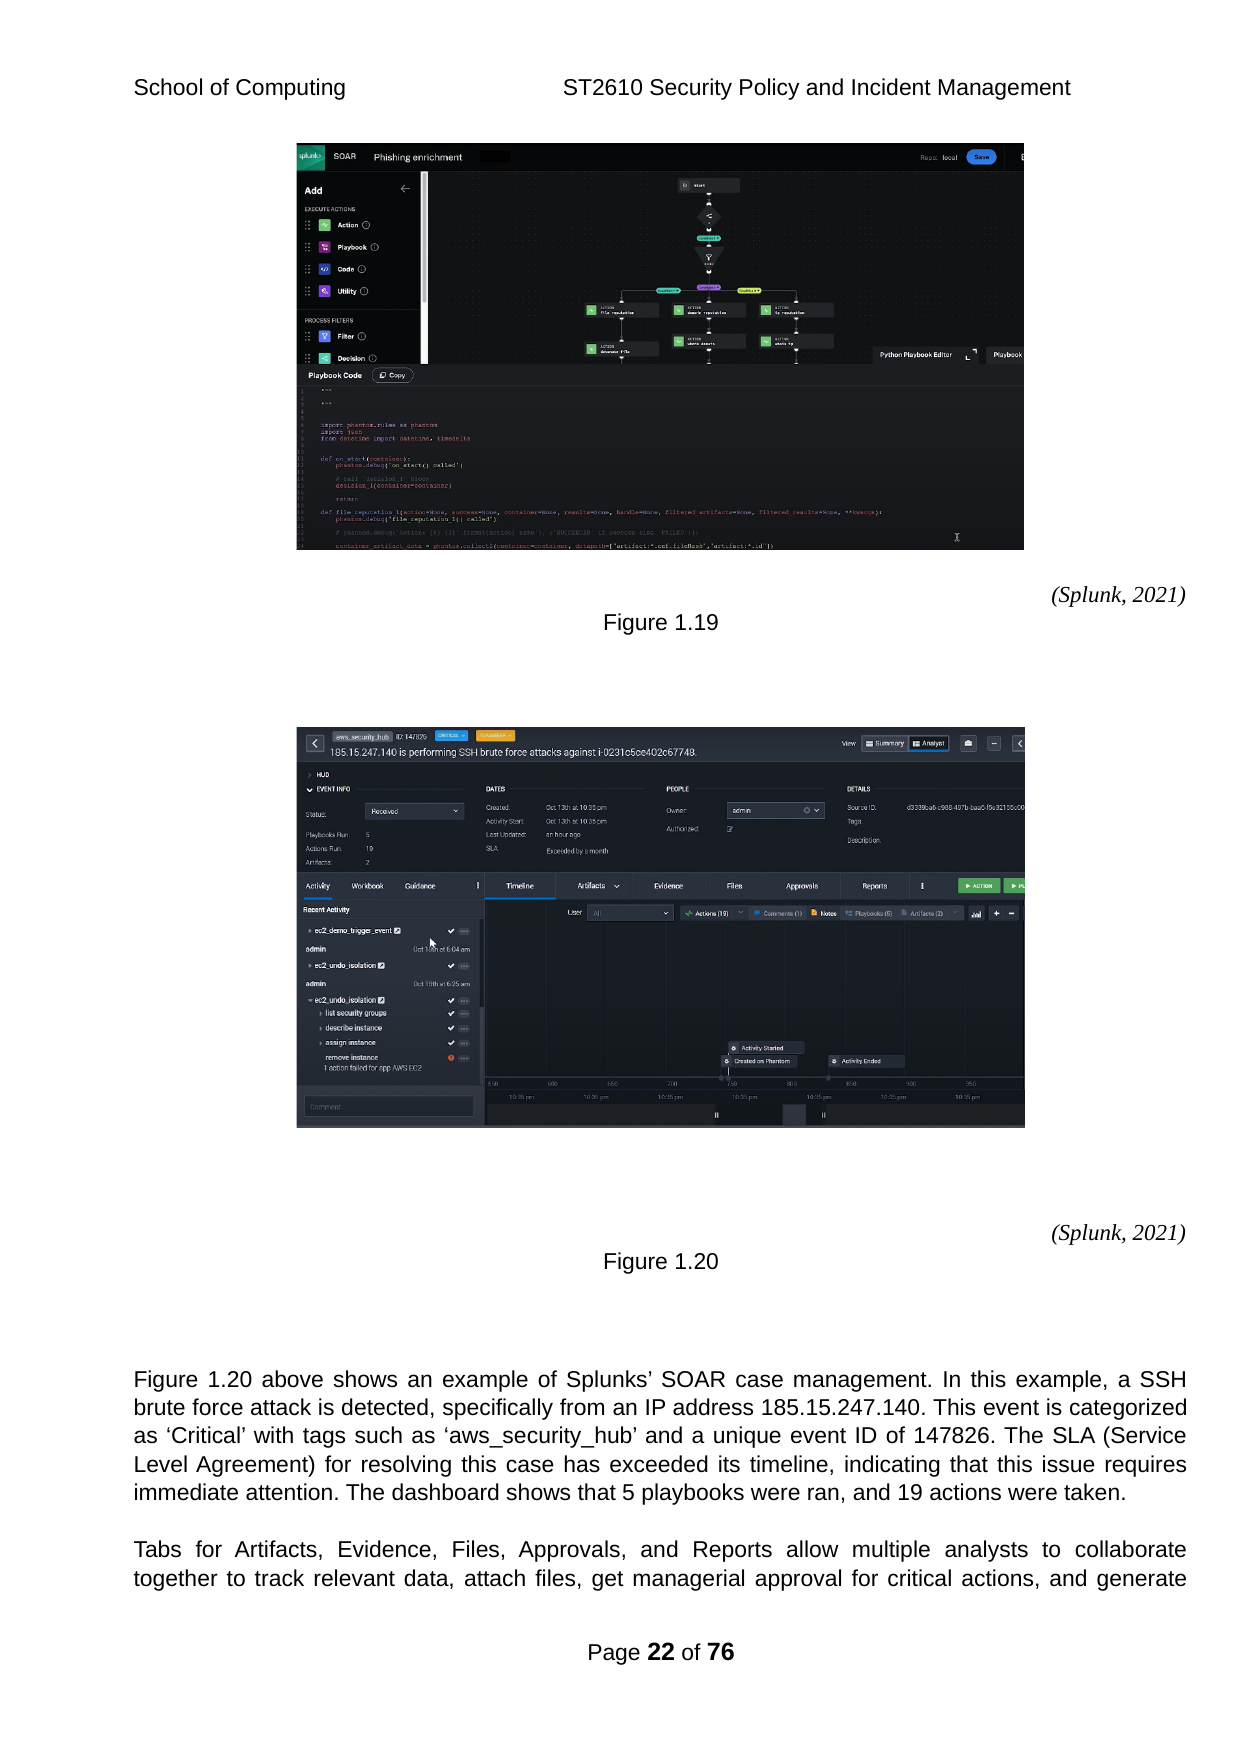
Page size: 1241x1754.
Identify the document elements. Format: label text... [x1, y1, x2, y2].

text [133, 1536, 1188, 1591]
picture [296, 727, 1025, 1128]
text Figure 1.20 above shows an example of Splunks’ SOAR case management. In this example, a SSH brute force attack is detected, specifically from an IP address 185.15.247.140. This event is categorized as ‘Critical’ with tags such as ‘aws_security_hub’ and a unique event ID of 147826. The SLA (Service Level Agreement) for resolving this case has exceeded its timeline, indicating that this issue requires immediate attention. The dashboard shows that 5 playbooks were ran, and 19 actions were taken. [133, 1366, 1188, 1506]
text Figure 1.20 [133, 1248, 1188, 1274]
text Figure 1.19 [133, 609, 1188, 636]
text (Splunk, 2021) [133, 581, 1188, 607]
text (Splunk, 2021) [133, 1219, 1188, 1246]
picture [296, 143, 1024, 550]
